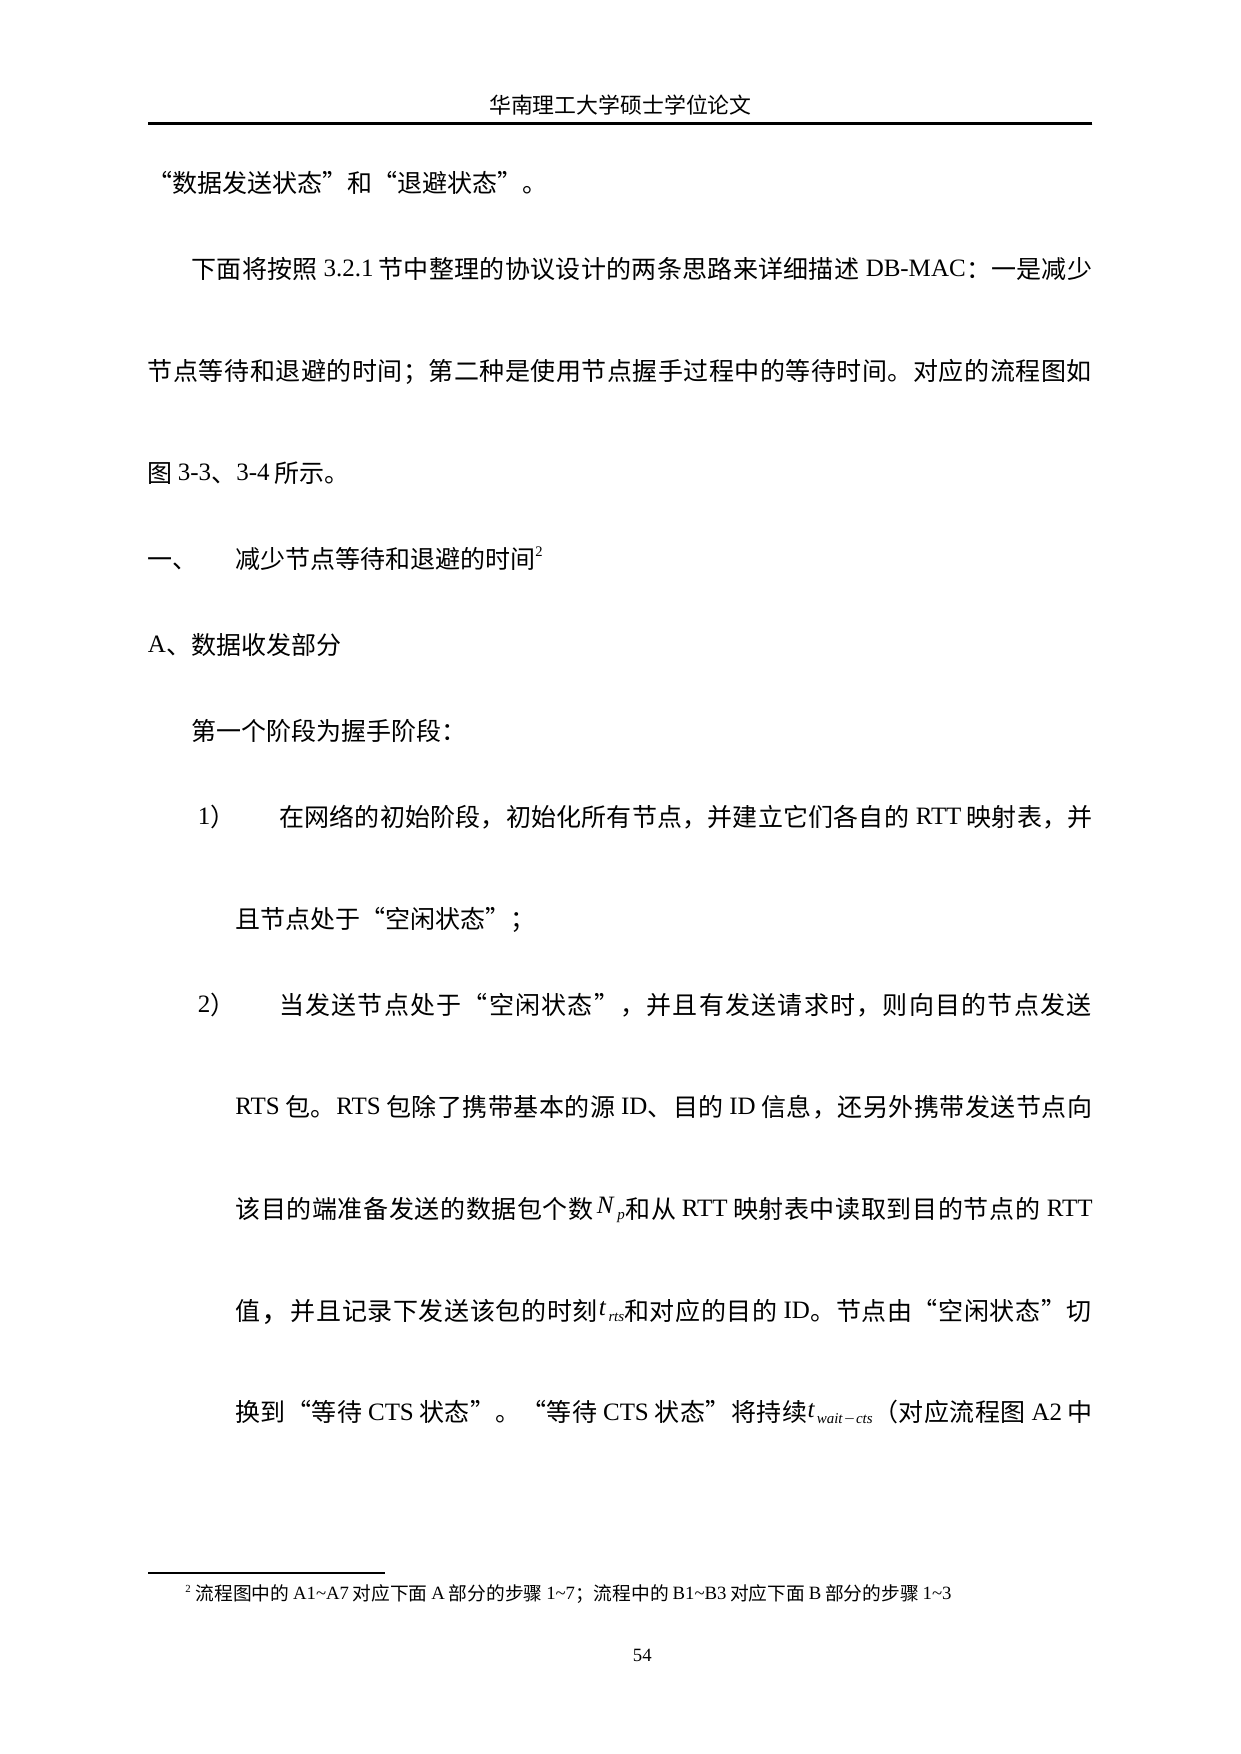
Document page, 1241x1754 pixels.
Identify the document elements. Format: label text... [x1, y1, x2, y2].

list 在网络的初始阶段，初始化所有节点，并建立它们各自的RTT映射表，并且节点处于“空闲状态”； [198, 782, 1092, 951]
text 第一个阶段为握手阶段： [148, 696, 1092, 763]
list 数据收发部分 [148, 609, 1092, 677]
text 下面将按照3.2.1节中整理的协议设计的两条思路来详细描述DB-MAC：一是减少节点等待和退避的时间；第二种是使用节点握手过程中的等待时间。对应的流程图如图3-3、3-4所示。 [148, 234, 1092, 505]
list 减少节点等待和退避的时间 [148, 523, 1092, 591]
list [198, 969, 1092, 1445]
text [148, 148, 1092, 216]
